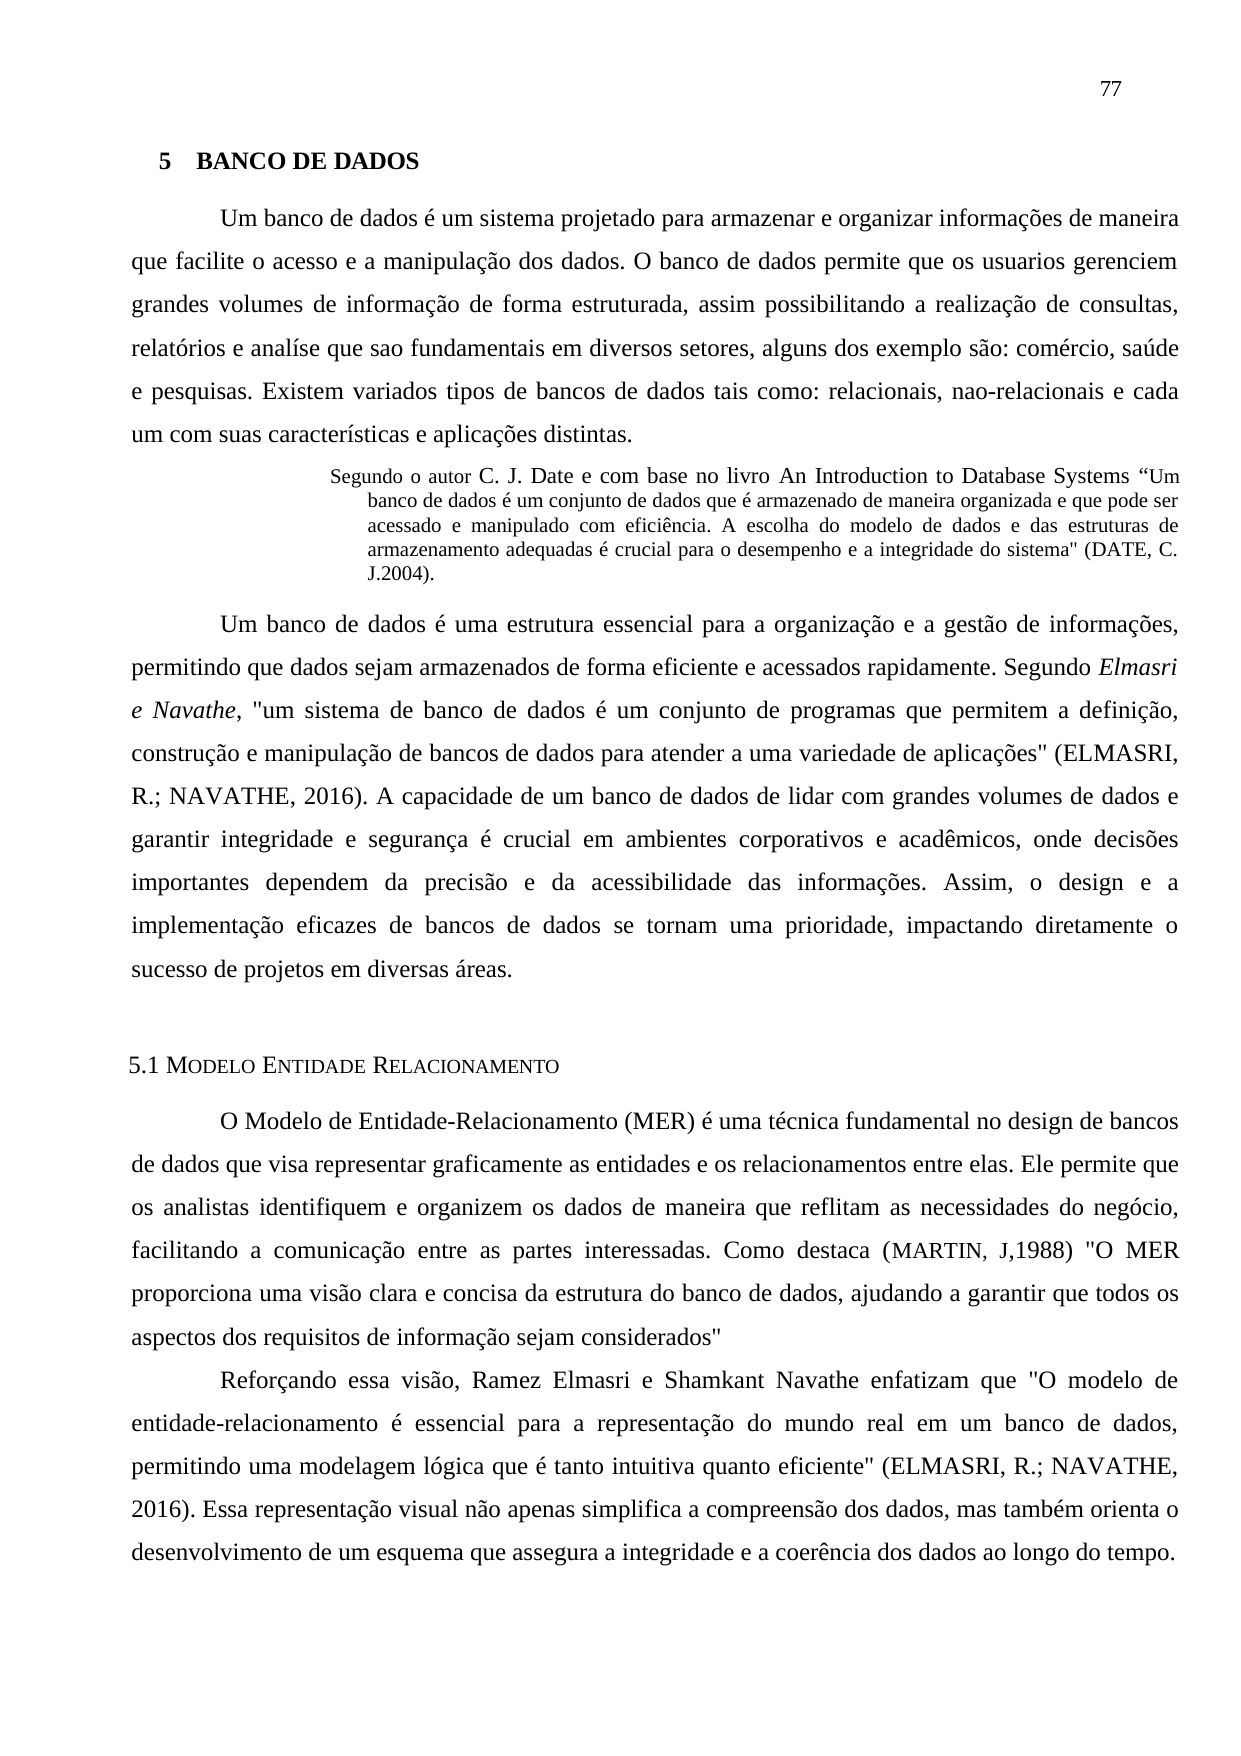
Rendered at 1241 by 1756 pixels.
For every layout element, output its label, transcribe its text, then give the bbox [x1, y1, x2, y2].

text Segundo o autor C. J. Date e com base no livro An Introduction to Database Systems “Um banco de dados é um conjunto de dados que é armazenado de maneira organizada e que pode ser acessado e manipulado com eficiência. A escolha do modelo de dados e das estruturas de armazenamento adequadas é crucial para o desempenho e a integridade do sistema" (DATE, C. J.2004). [330, 462, 1180, 585]
subtitle 5 BANCO DE DADOS [158, 146, 1180, 174]
list O Modelo de Entidade-Relacionamento (MER) é uma técnica fundamental no design de bancos de dados que visa representar graficamente as entidades e os relacionamentos entre elas. Ele permite que os analistas identifiquem e organizem os dados de maneira que reflitam as necessidades do negócio, facilitando a comunicação entre as partes interessadas. Como destaca (MARTIN, J,1988) "O MER proporciona uma visão clara e concisa da estrutura do banco de dados, ajudando a garantir que todos os aspectos dos requisitos de informação sejam considerados" [131, 1106, 1180, 1350]
subtitle 5.1 Modelo Entidade Relacionamento [128, 1051, 1180, 1079]
list Um banco de dados é um sistema projetado para armazenar e organizar informações de maneira que facilite o acesso e a manipulação dos dados. O banco de dados permite que os usuarios gerenciem grandes volumes de informação de forma estruturada, assim possibilitando a realização de consultas, relatórios e analíse que sao fundamentais em diversos setores, alguns dos exemplo são: comércio, saúde e pesquisas. Existem variados tipos de bancos de dados tais como: relacionais, nao-relacionais e cada um com suas características e aplicações distintas. [131, 203, 1180, 448]
list Um banco de dados é uma estrutura essencial para a organização e a gestão de informações, permitindo que dados sejam armazenados de forma eficiente e acessados rapidamente. Segundo Elmasri e Navathe, "um sistema de banco de dados é um conjunto de programas que permitem a definição, construção e manipulação de bancos de dados para atender a uma variedade de aplicações" (ELMASRI, R.; NAVATHE, 2016). A capacidade de um banco de dados de lidar com grandes volumes de dados e garantir integridade e segurança é crucial em ambientes corporativos e acadêmicos, onde decisões importantes dependem da precisão e da acessibilidade das informações. Assim, o design e a implementação eficazes de bancos de dados se tornam uma prioridade, impactando diretamente o sucesso de projetos em diversas áreas. [131, 609, 1180, 982]
list Reforçando essa visão, Ramez Elmasri e Shamkant Navathe enfatizam que "O modelo de entidade-relacionamento é essencial para a representação do mundo real em um banco de dados, permitindo uma modelagem lógica que é tanto intuitiva quanto eficiente" (ELMASRI, R.; NAVATHE, 2016). Essa representação visual não apenas simplifica a compreensão dos dados, mas também orienta o desenvolvimento de um esquema que assegura a integridade e a coerência dos dados ao longo do tempo. [131, 1365, 1180, 1566]
